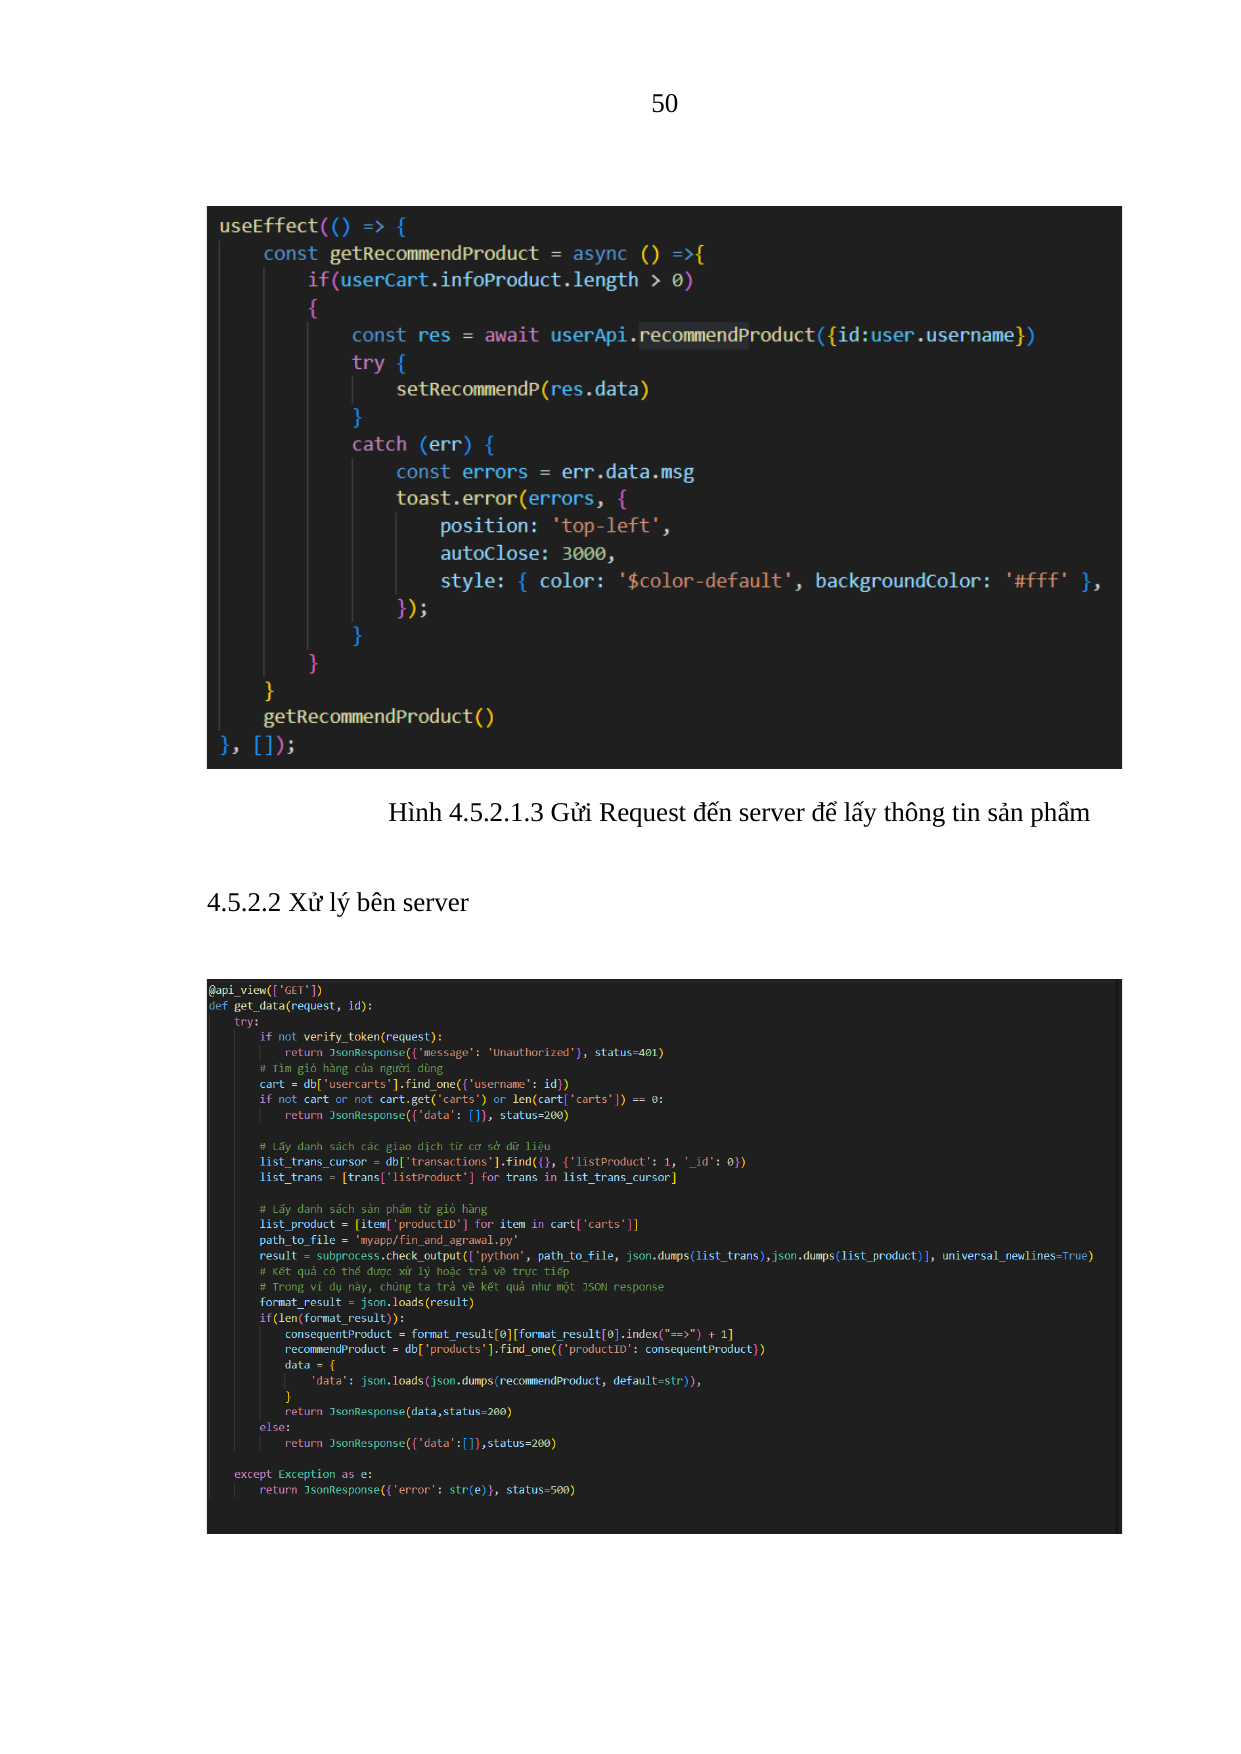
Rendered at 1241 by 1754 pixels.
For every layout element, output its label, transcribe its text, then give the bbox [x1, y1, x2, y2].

text Hình 4.5.2.1.3 Gửi Request đến server để lấy thông tin sản phẩm [207, 796, 1122, 827]
picture [206, 979, 1123, 1534]
text 4.5.2.2 Xử lý bên server [207, 886, 1122, 918]
picture [206, 206, 1123, 769]
